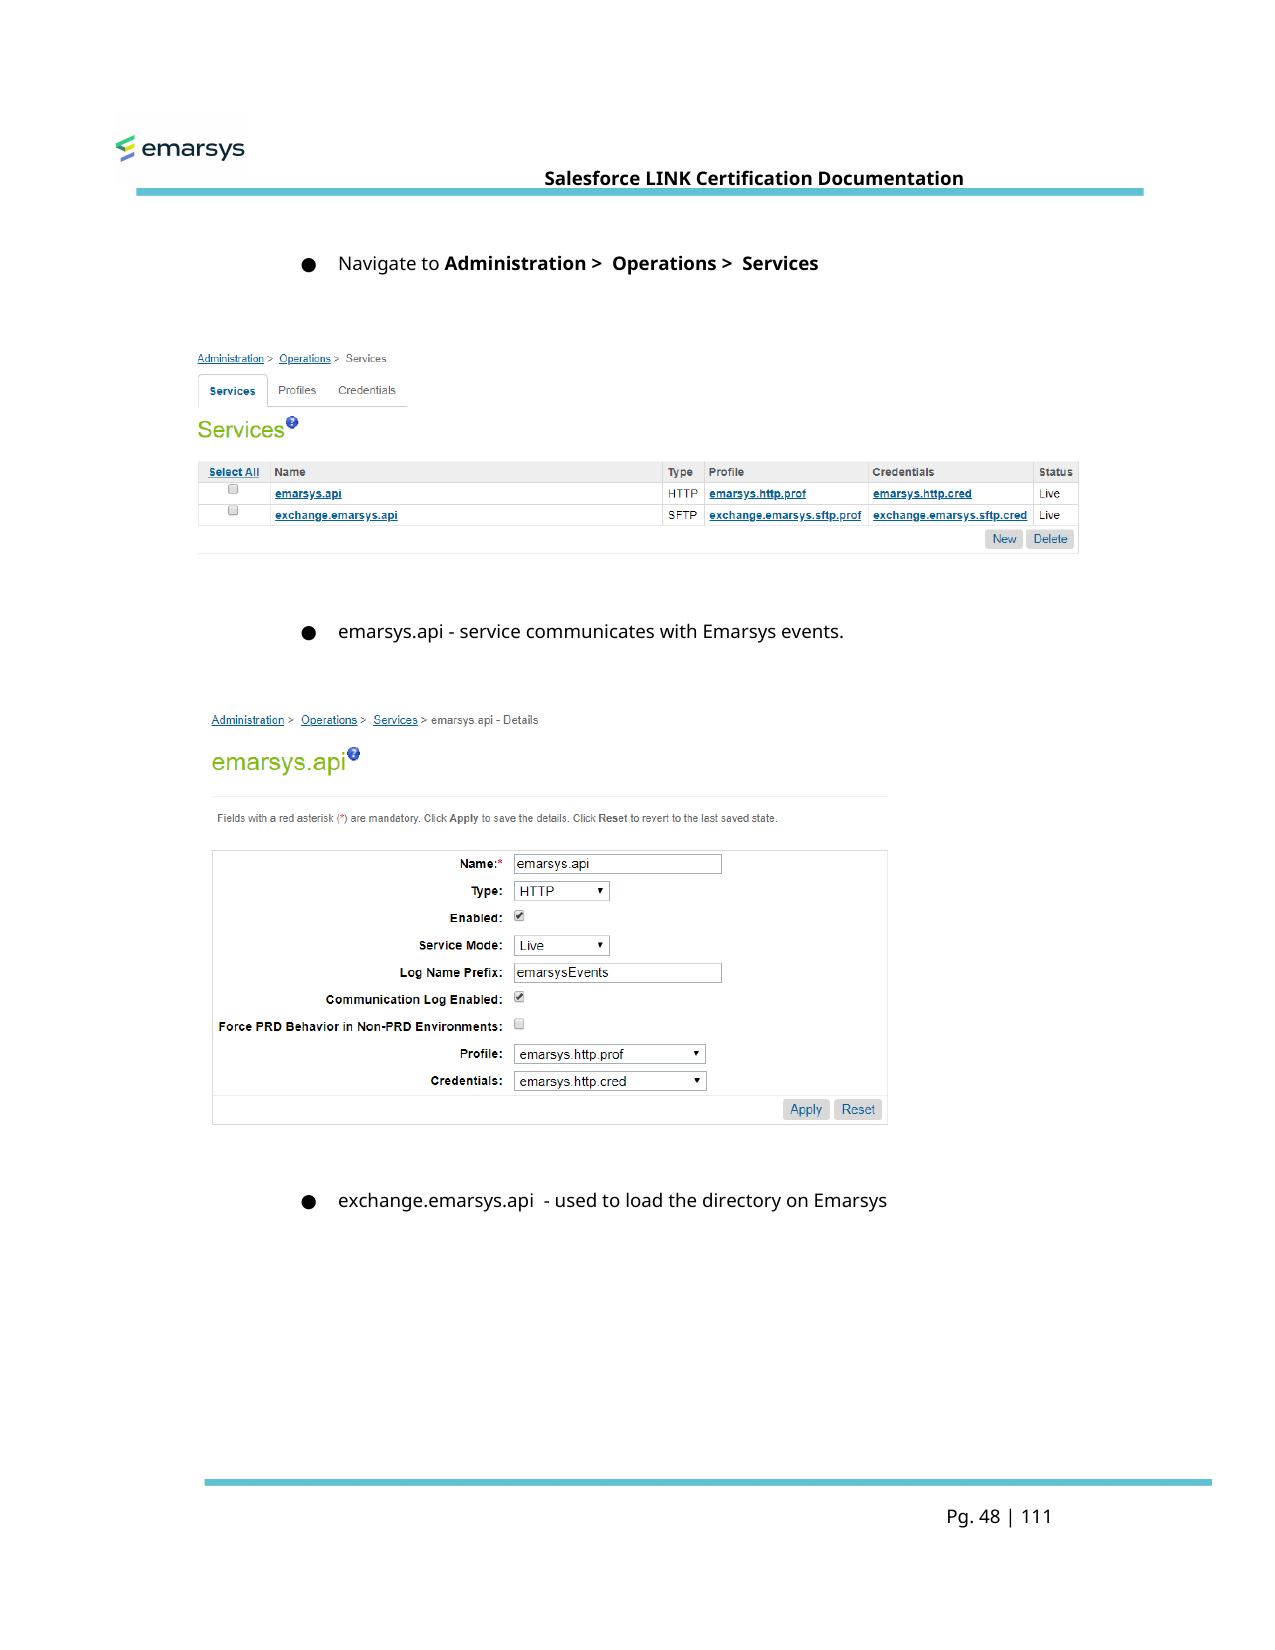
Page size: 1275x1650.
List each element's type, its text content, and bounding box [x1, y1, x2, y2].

picture [187, 706, 894, 1130]
picture [187, 338, 1088, 561]
list emarsys.api - service communicates with Emarsys events. [300, 611, 1087, 650]
picture [204, 1479, 1212, 1486]
picture [136, 188, 1144, 196]
list exchange.emarsys.api - used to load the directory on Emarsys [300, 1179, 1087, 1218]
list Navigate to Administration > Operations > Services [300, 243, 1087, 282]
picture [113, 111, 247, 185]
